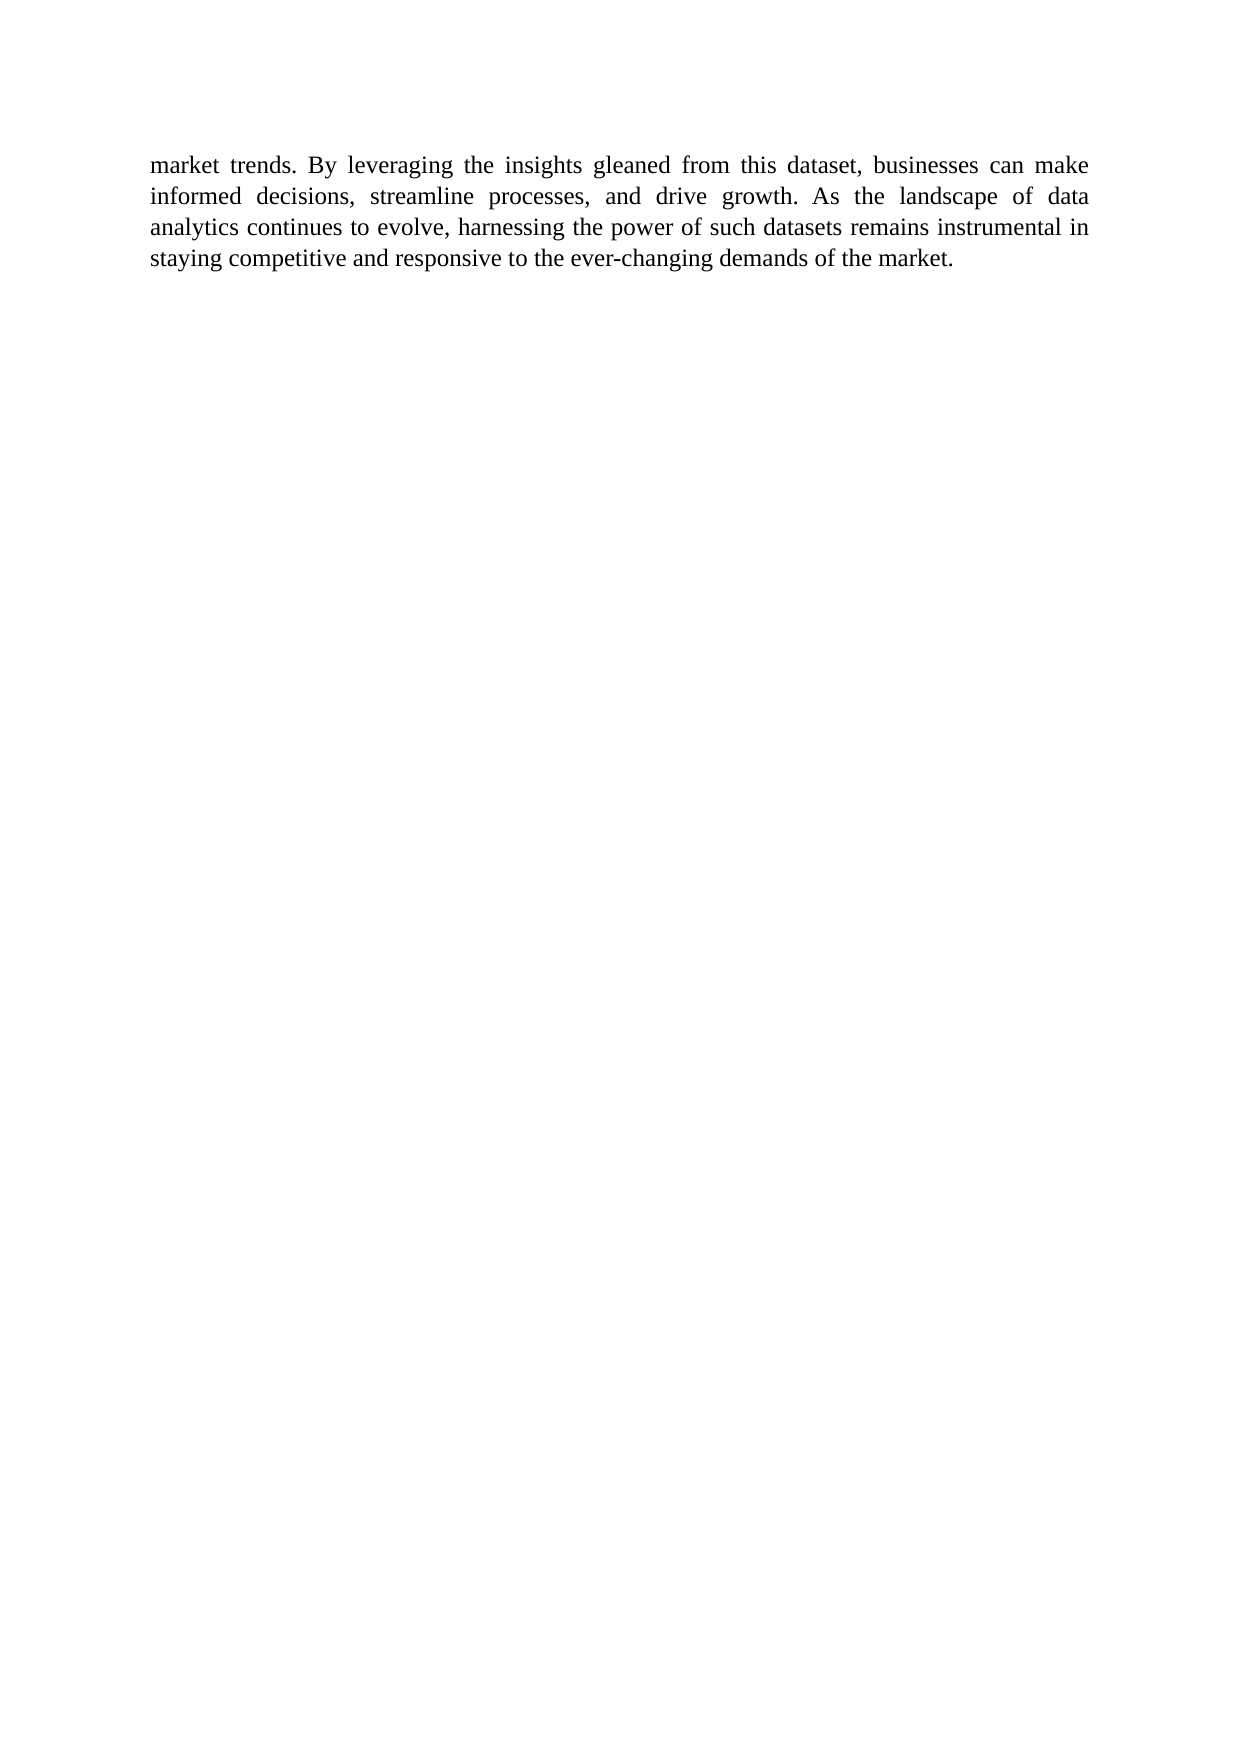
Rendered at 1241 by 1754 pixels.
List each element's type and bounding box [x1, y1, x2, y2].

text [150, 150, 1090, 272]
